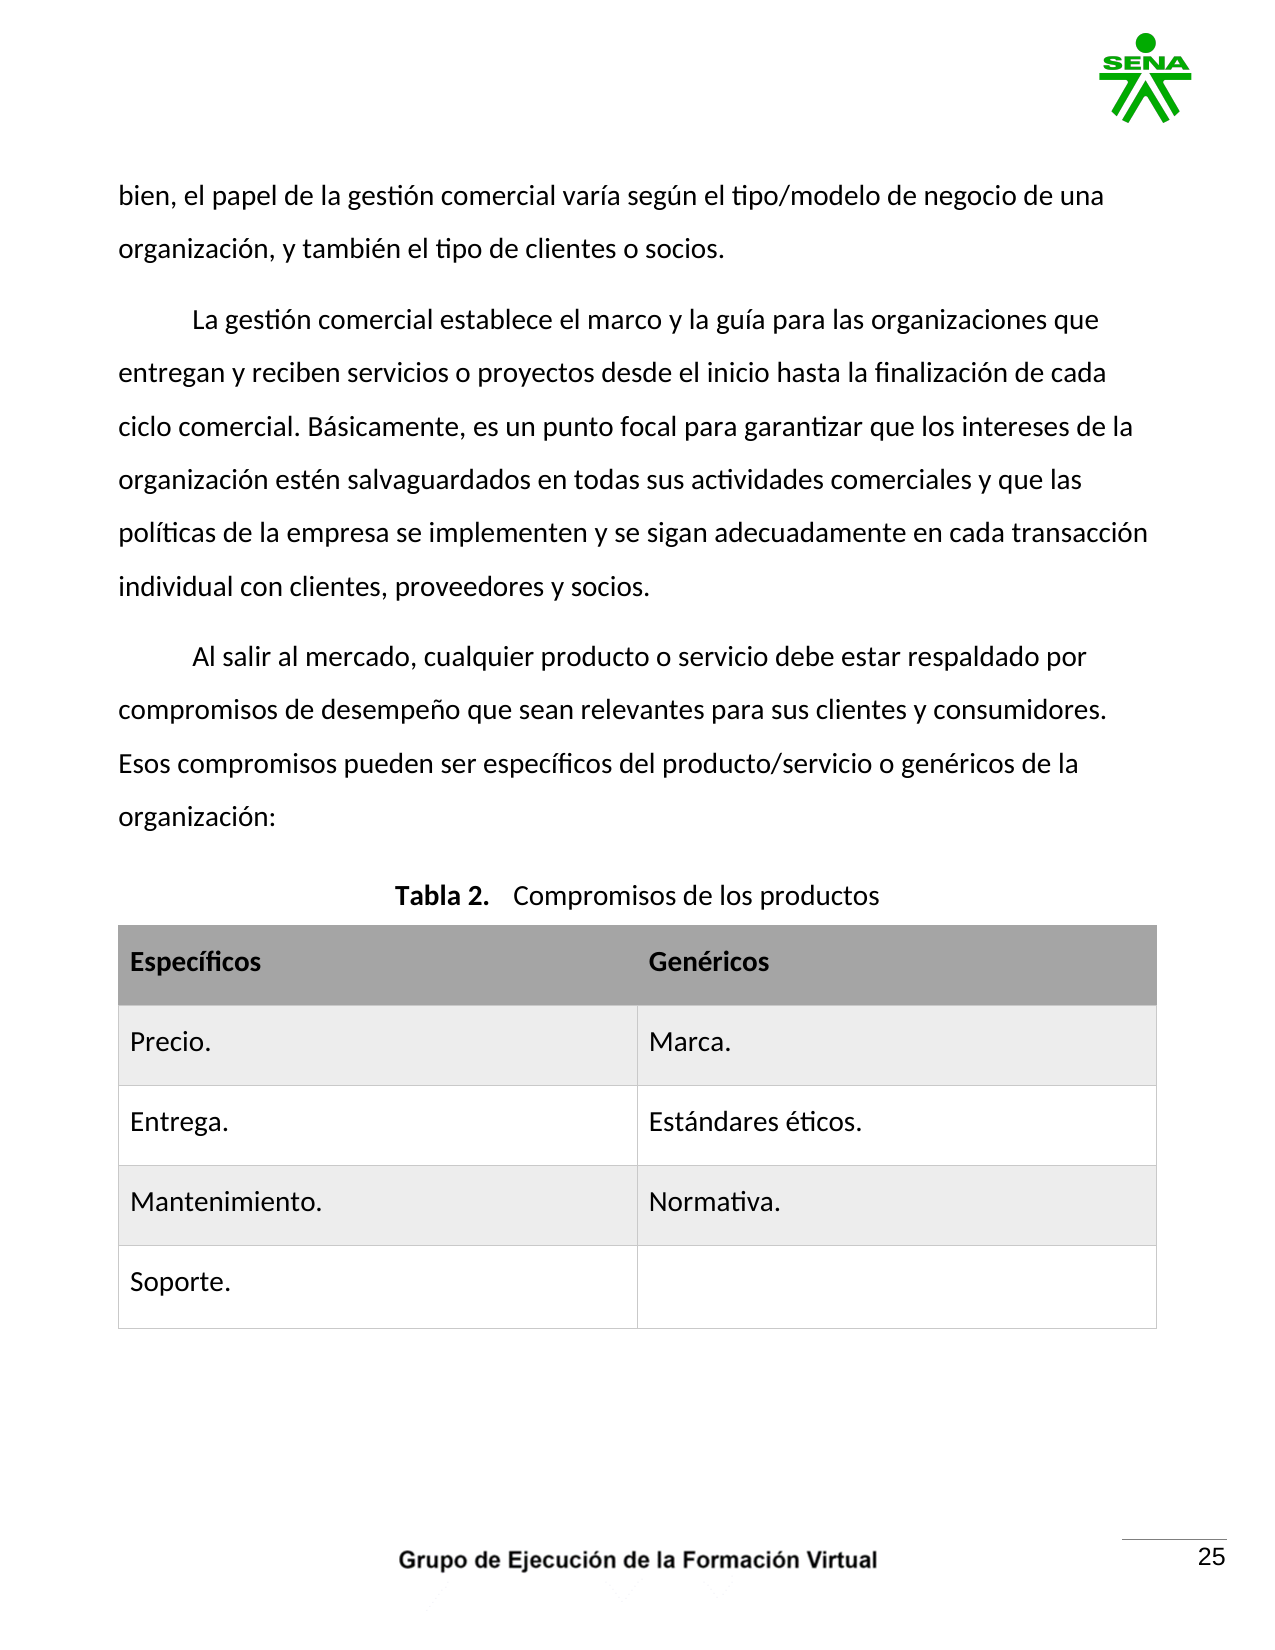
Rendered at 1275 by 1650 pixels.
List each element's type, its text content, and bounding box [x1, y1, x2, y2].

table_header Genéricos [638, 926, 1156, 1005]
table_cell Estándares éticos. [638, 1086, 1156, 1165]
text Compromisos de los productos [118, 877, 1157, 912]
picture [0, 1500, 1275, 1611]
table_cell Precio. [119, 1006, 637, 1085]
table_cell [638, 1246, 1156, 1328]
table_cell Soporte. [119, 1246, 637, 1328]
table_header Específicos [119, 926, 637, 1005]
picture [1099, 33, 1192, 123]
text Al salir al mercado, cualquier producto o servicio debe estar respaldado por compromisos de desempeño que sean relevantes para sus clientes y consumidores. Esos compromisos pueden ser específicos del producto/servicio o genéricos de la organización: [118, 638, 1157, 834]
table_cell Normativa. [638, 1166, 1156, 1245]
text La gestión comercial establece el marco y la guía para las organizaciones que entregan y reciben servicios o proyectos desde el inicio hasta la finalización de cada ciclo comercial. Básicamente, es un punto focal para garantizar que los intereses de la organización estén salvaguardados en todas sus actividades comerciales y que las políticas de la empresa se implementen y se sigan adecuadamente en cada transacción individual con clientes, proveedores y socios. [118, 301, 1157, 603]
table_cell Entrega. [119, 1086, 637, 1165]
table_cell Marca. [638, 1006, 1156, 1085]
table_cell Mantenimiento. [119, 1166, 637, 1245]
